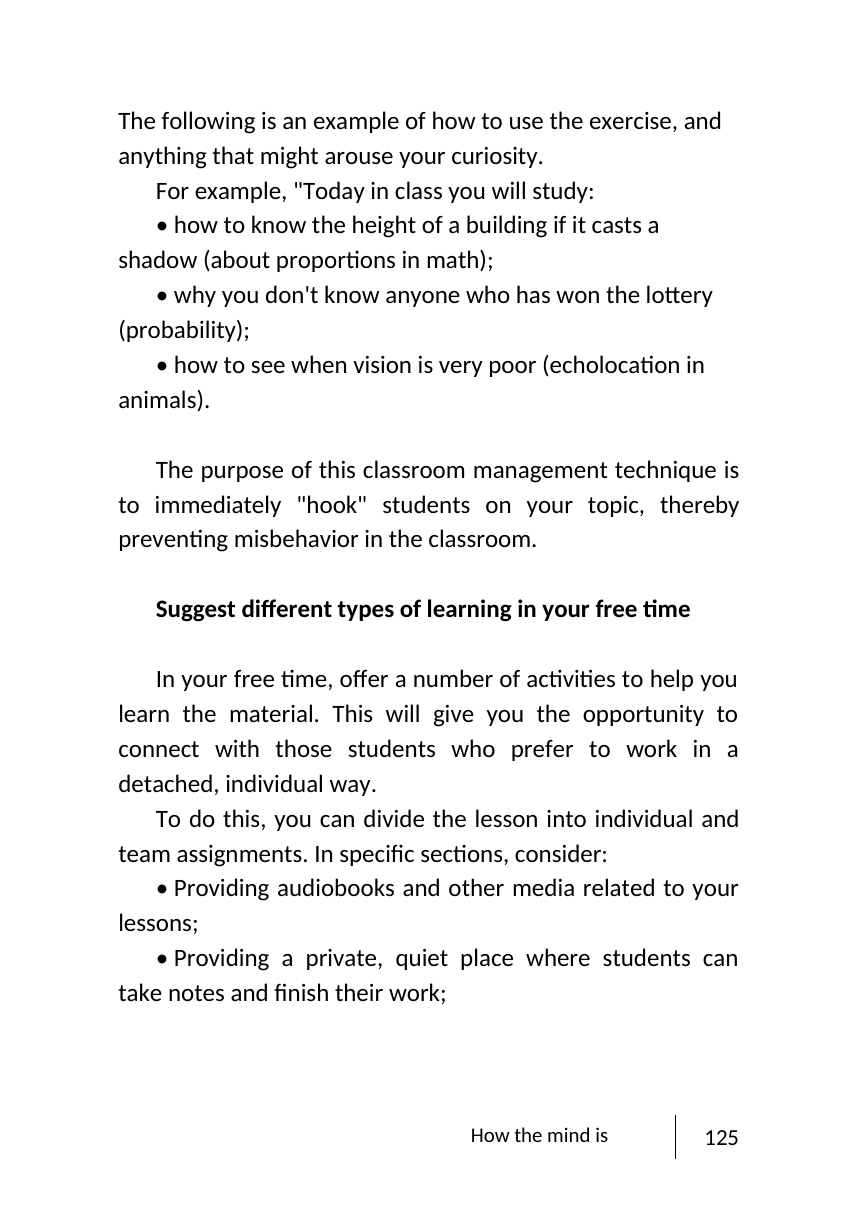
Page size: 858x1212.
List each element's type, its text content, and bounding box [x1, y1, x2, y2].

list how to know the height of a building if it casts a shadow (about proportions in math); [118, 210, 739, 275]
list why you don't know anyone who has won the lottery (probability); [118, 280, 739, 345]
list Providing a private, quiet place where students can take notes and finish their work; [118, 942, 739, 1008]
subtitle Suggest different types of learning in your free time [156, 593, 751, 624]
text The purpose of this classroom management technique is to immediately "hook" students on your topic, thereby preventing misbehavior in the classroom. [118, 454, 740, 554]
list how to see when vision is very poor (echolocation in animals). [118, 350, 739, 415]
text The following is an example of how to use the exercise, and anything that might arouse your curiosity. [118, 105, 751, 170]
text For example, "Today in class you will study: [156, 175, 751, 205]
list Providing audiobooks and other media related to your lessons; [118, 872, 739, 938]
text To do this, you can divide the lesson into individual and team assignments. In specific sections, consider: [118, 803, 741, 868]
text In your free time, offer a number of activities to help you learn the material. This will give you the opportunity to connect with those students who prefer to work in a detached, individual way. [118, 663, 739, 799]
